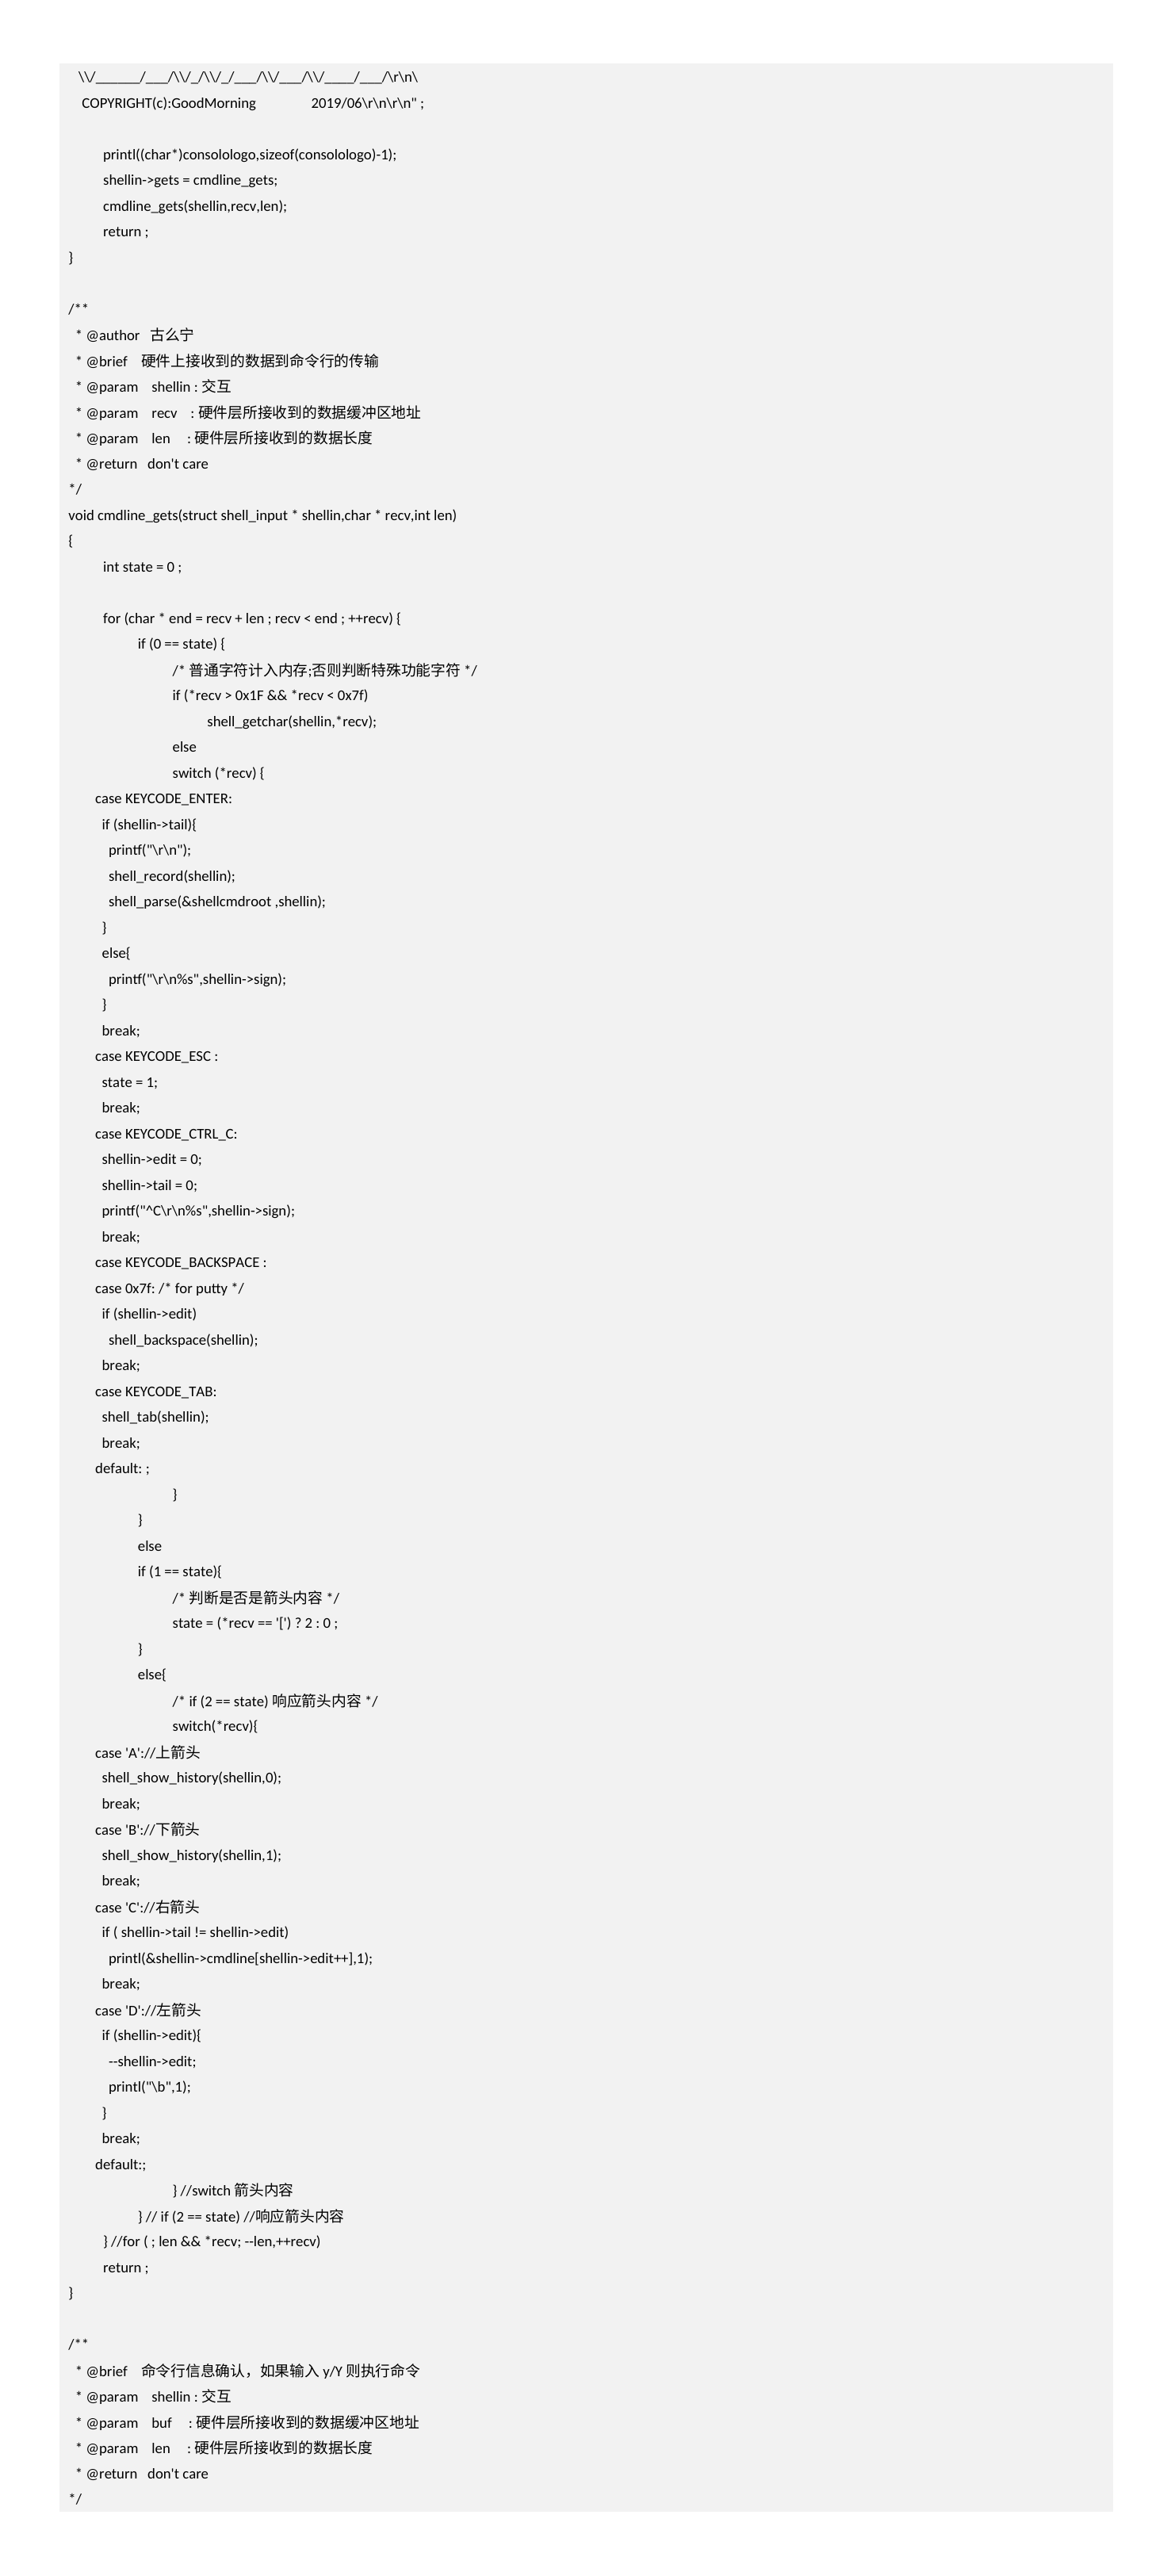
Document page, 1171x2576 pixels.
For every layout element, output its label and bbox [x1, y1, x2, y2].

table_header [59, 63, 1113, 2512]
